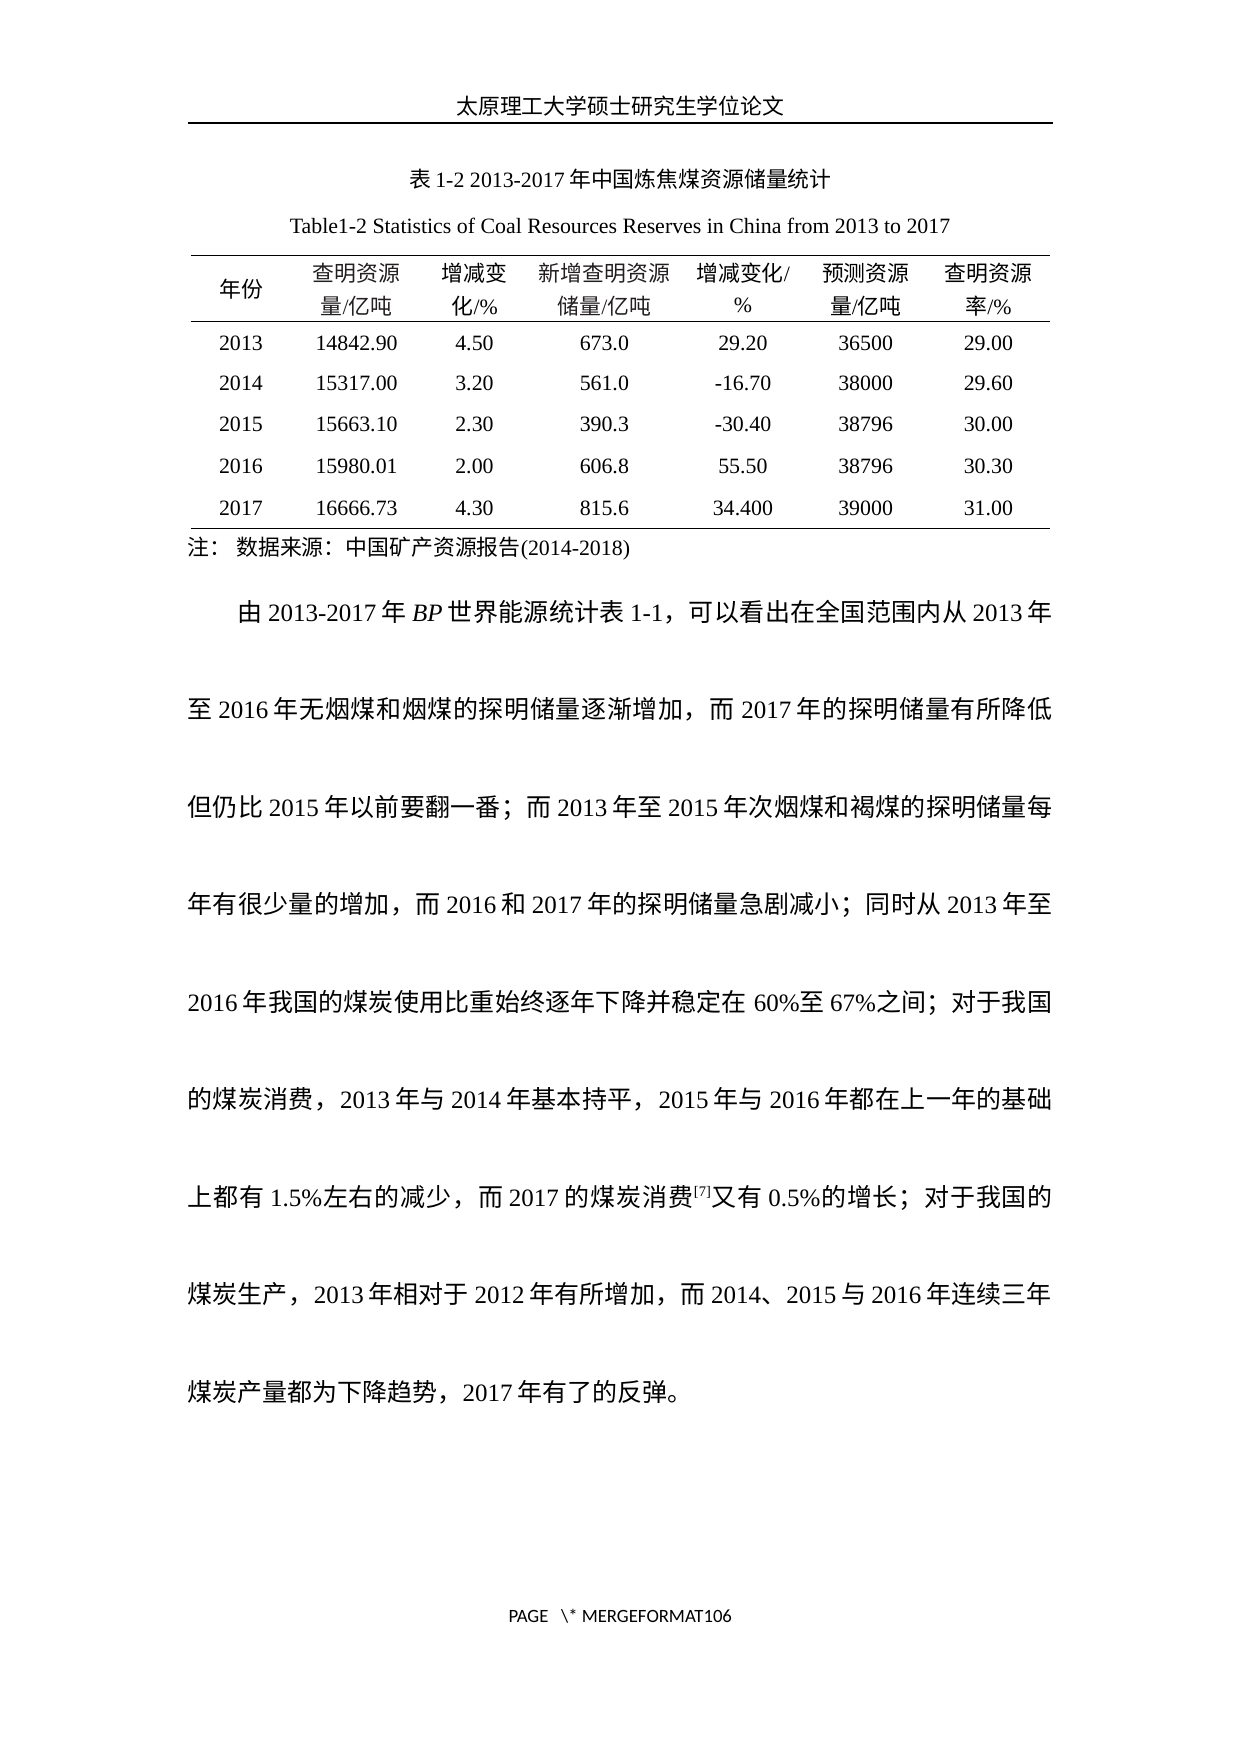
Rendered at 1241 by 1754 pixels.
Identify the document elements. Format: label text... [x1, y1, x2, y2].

table_cell 29.60 [927, 363, 1049, 402]
table_cell 3.20 [422, 363, 527, 402]
table_cell 15317.00 [291, 363, 422, 402]
table_cell 2016 [191, 444, 291, 486]
table_header 查明资源率/% [927, 256, 1049, 321]
table_cell 561.0 [527, 363, 681, 402]
table_cell 36500 [804, 322, 927, 363]
text Table1-2 Statistics of Coal Resources Reserves in China from 2013 to 2017 [187, 209, 1053, 242]
text 表1-2 2013-2017年中国炼焦煤资源储量统计 [187, 161, 1053, 194]
table_header 年份 [191, 256, 291, 321]
table_cell 30.00 [927, 403, 1049, 444]
table_cell 673.0 [527, 322, 681, 363]
table_cell 2014 [191, 363, 291, 402]
table_cell 606.8 [527, 444, 681, 486]
table_cell 4.30 [422, 486, 527, 528]
table_cell 29.20 [681, 322, 804, 363]
table_header 增减变化/% [422, 256, 527, 321]
table_cell 31.00 [927, 486, 1049, 528]
table_cell 34.400 [681, 486, 804, 528]
table_header 新增查明资源储量/亿吨 [527, 256, 681, 321]
text 由2013-2017年BP世界能源统计表1-1，可以看出在全国范围内从2013年至2016年无烟煤和烟煤的探明储量逐渐增加，而2017年的探明储量有所降低但仍比2015年以前要翻一番；而2013年至2015年次烟煤和褐煤的探明储量每年有很少量的增加，而2016和2017年的探明储量急剧减小；同时从2013年至2016年我国的煤炭使用比重始终逐年下降并稳定在60%至67%之间；对于我国的煤炭消费，2013年与2014年基本持平，2015年与2016年都在上一年的基础上都有1.5%左右的减少，而2017的煤炭消费[7]又有0.5%的增长；对于我国的煤炭生产，2013年相对于2012年有所增加，而2014、2015与2016年连续三年煤炭产量都为下降趋势，2017年有了的反弹。 [187, 578, 1053, 1423]
table_header 增减变化/% [681, 256, 804, 321]
table_header 查明资源量/亿吨 [291, 256, 422, 321]
table_cell 30.30 [927, 444, 1049, 486]
table_cell 14842.90 [291, 322, 422, 363]
table_cell 2.30 [422, 403, 527, 444]
text 注： 数据来源：中国矿产资源报告(2014-2018) [187, 529, 1053, 562]
table_cell 2017 [191, 486, 291, 528]
table_cell 2015 [191, 403, 291, 444]
table_cell 39000 [804, 486, 927, 528]
table_cell 15663.10 [291, 403, 422, 444]
table_cell -30.40 [681, 403, 804, 444]
table_cell 29.00 [927, 322, 1049, 363]
table_cell 2013 [191, 322, 291, 363]
table_cell 4.50 [422, 322, 527, 363]
table_cell 815.6 [527, 486, 681, 528]
table_cell 15980.01 [291, 444, 422, 486]
table_cell 16666.73 [291, 486, 422, 528]
table_cell 2.00 [422, 444, 527, 486]
table_header 预测资源量/亿吨 [804, 256, 927, 321]
table_cell -16.70 [681, 363, 804, 402]
table_cell 38796 [804, 444, 927, 486]
table_cell 55.50 [681, 444, 804, 486]
table_cell 38000 [804, 363, 927, 402]
table_cell 390.3 [527, 403, 681, 444]
table_cell 38796 [804, 403, 927, 444]
